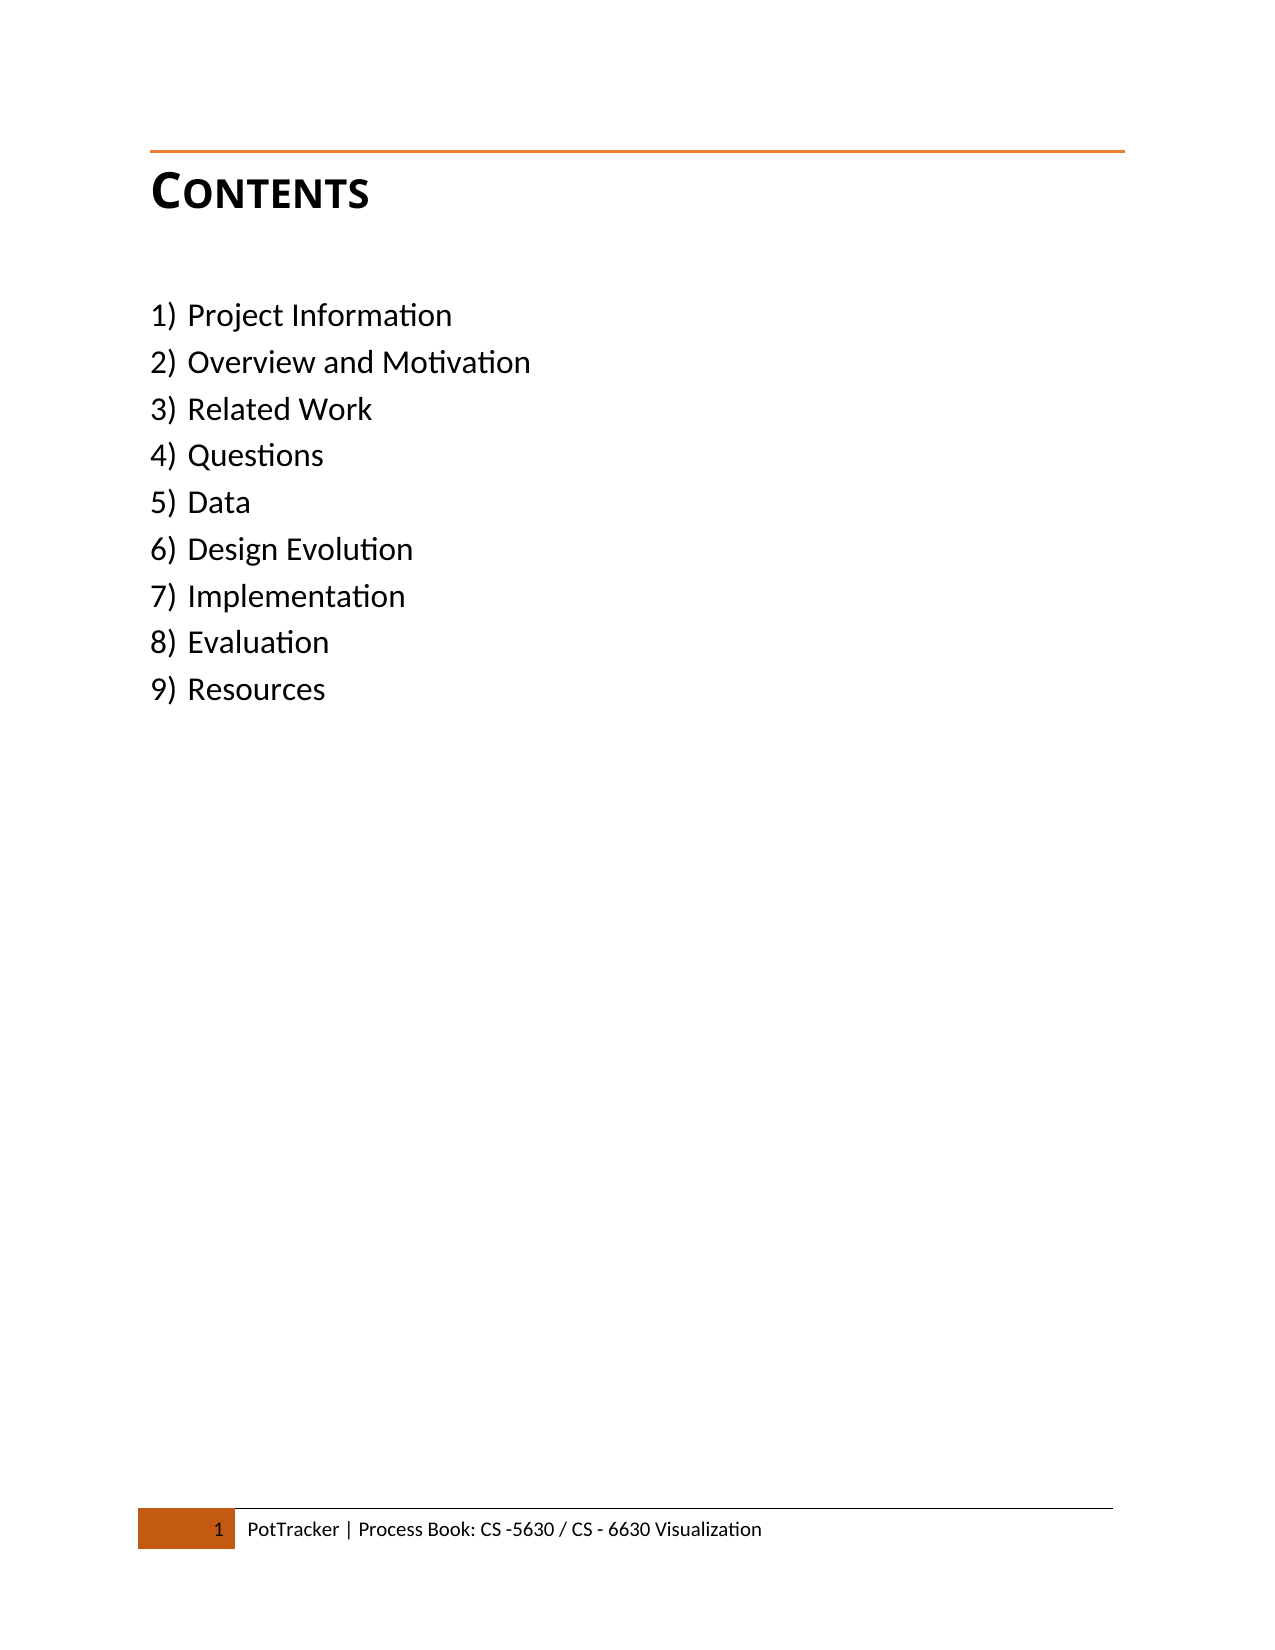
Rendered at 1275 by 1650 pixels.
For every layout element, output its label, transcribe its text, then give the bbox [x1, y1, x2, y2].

list Resources [150, 668, 1125, 709]
list Data [150, 481, 1125, 522]
list Design Evolution [150, 528, 1125, 569]
list Overview and Motivation [150, 341, 1125, 382]
list Implementation [150, 575, 1125, 616]
list Questions [150, 434, 1125, 475]
list Related Work [150, 388, 1125, 428]
list Evaluation [150, 622, 1125, 662]
list Project Information [150, 294, 1125, 335]
title Contents [150, 153, 1125, 223]
